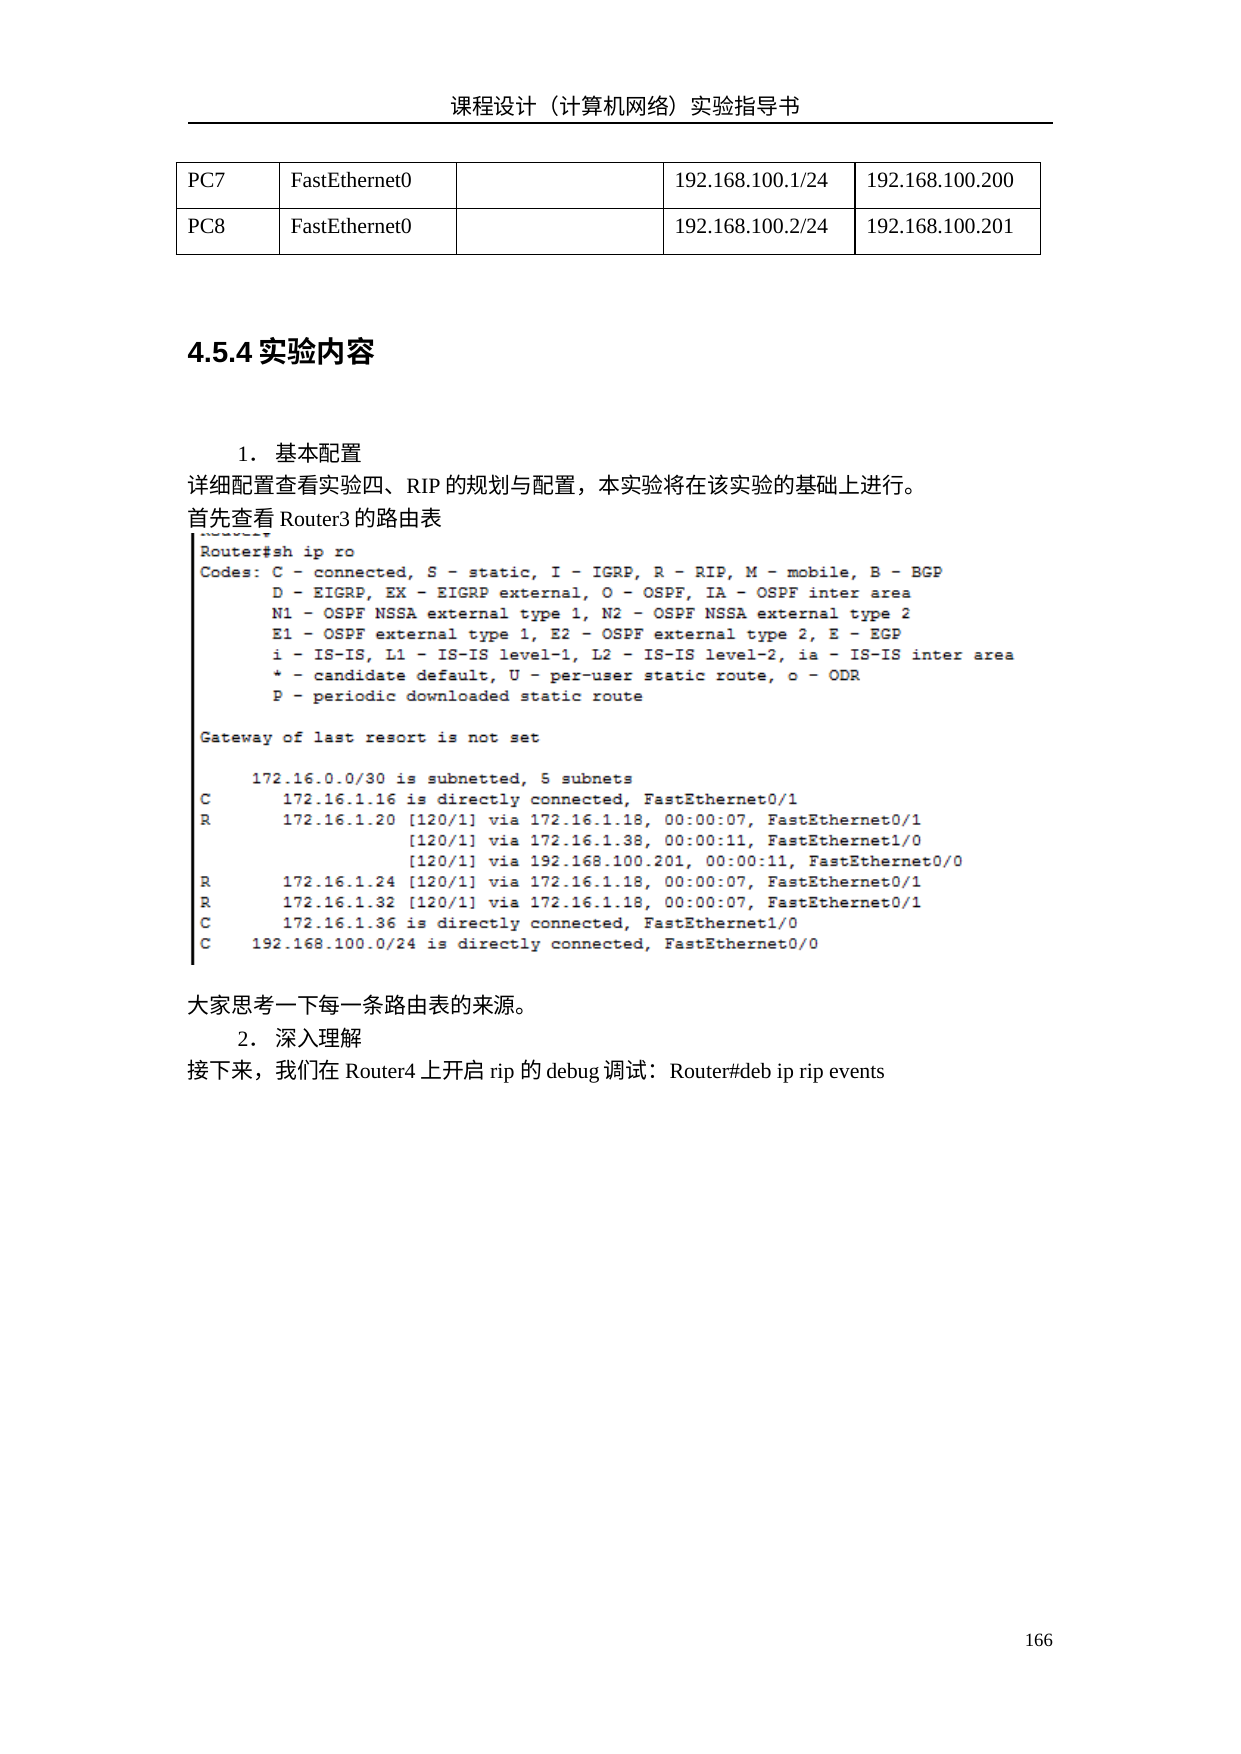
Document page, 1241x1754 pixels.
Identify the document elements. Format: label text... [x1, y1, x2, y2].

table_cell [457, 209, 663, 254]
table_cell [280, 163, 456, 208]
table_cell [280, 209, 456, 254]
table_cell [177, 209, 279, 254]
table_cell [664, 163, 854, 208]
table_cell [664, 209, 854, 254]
text 大家思考一下每一条路由表的来源。 [187, 988, 1053, 1021]
list 深入理解 [237, 1021, 1053, 1053]
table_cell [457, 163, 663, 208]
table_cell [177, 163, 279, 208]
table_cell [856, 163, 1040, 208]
text 详细配置查看实验四、RIP的规划与配置，本实验将在该实验的基础上进行。 [187, 468, 1053, 501]
text 接下来，我们在Router4上开启rip 的debug调试：Router#deb ip rip events [187, 1053, 1053, 1086]
picture [187, 533, 1053, 965]
text 首先查看Router3的路由表 [187, 501, 1053, 533]
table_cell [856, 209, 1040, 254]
list 基本配置 [237, 436, 1053, 468]
subtitle 4.5.4实验内容 [187, 317, 1053, 382]
